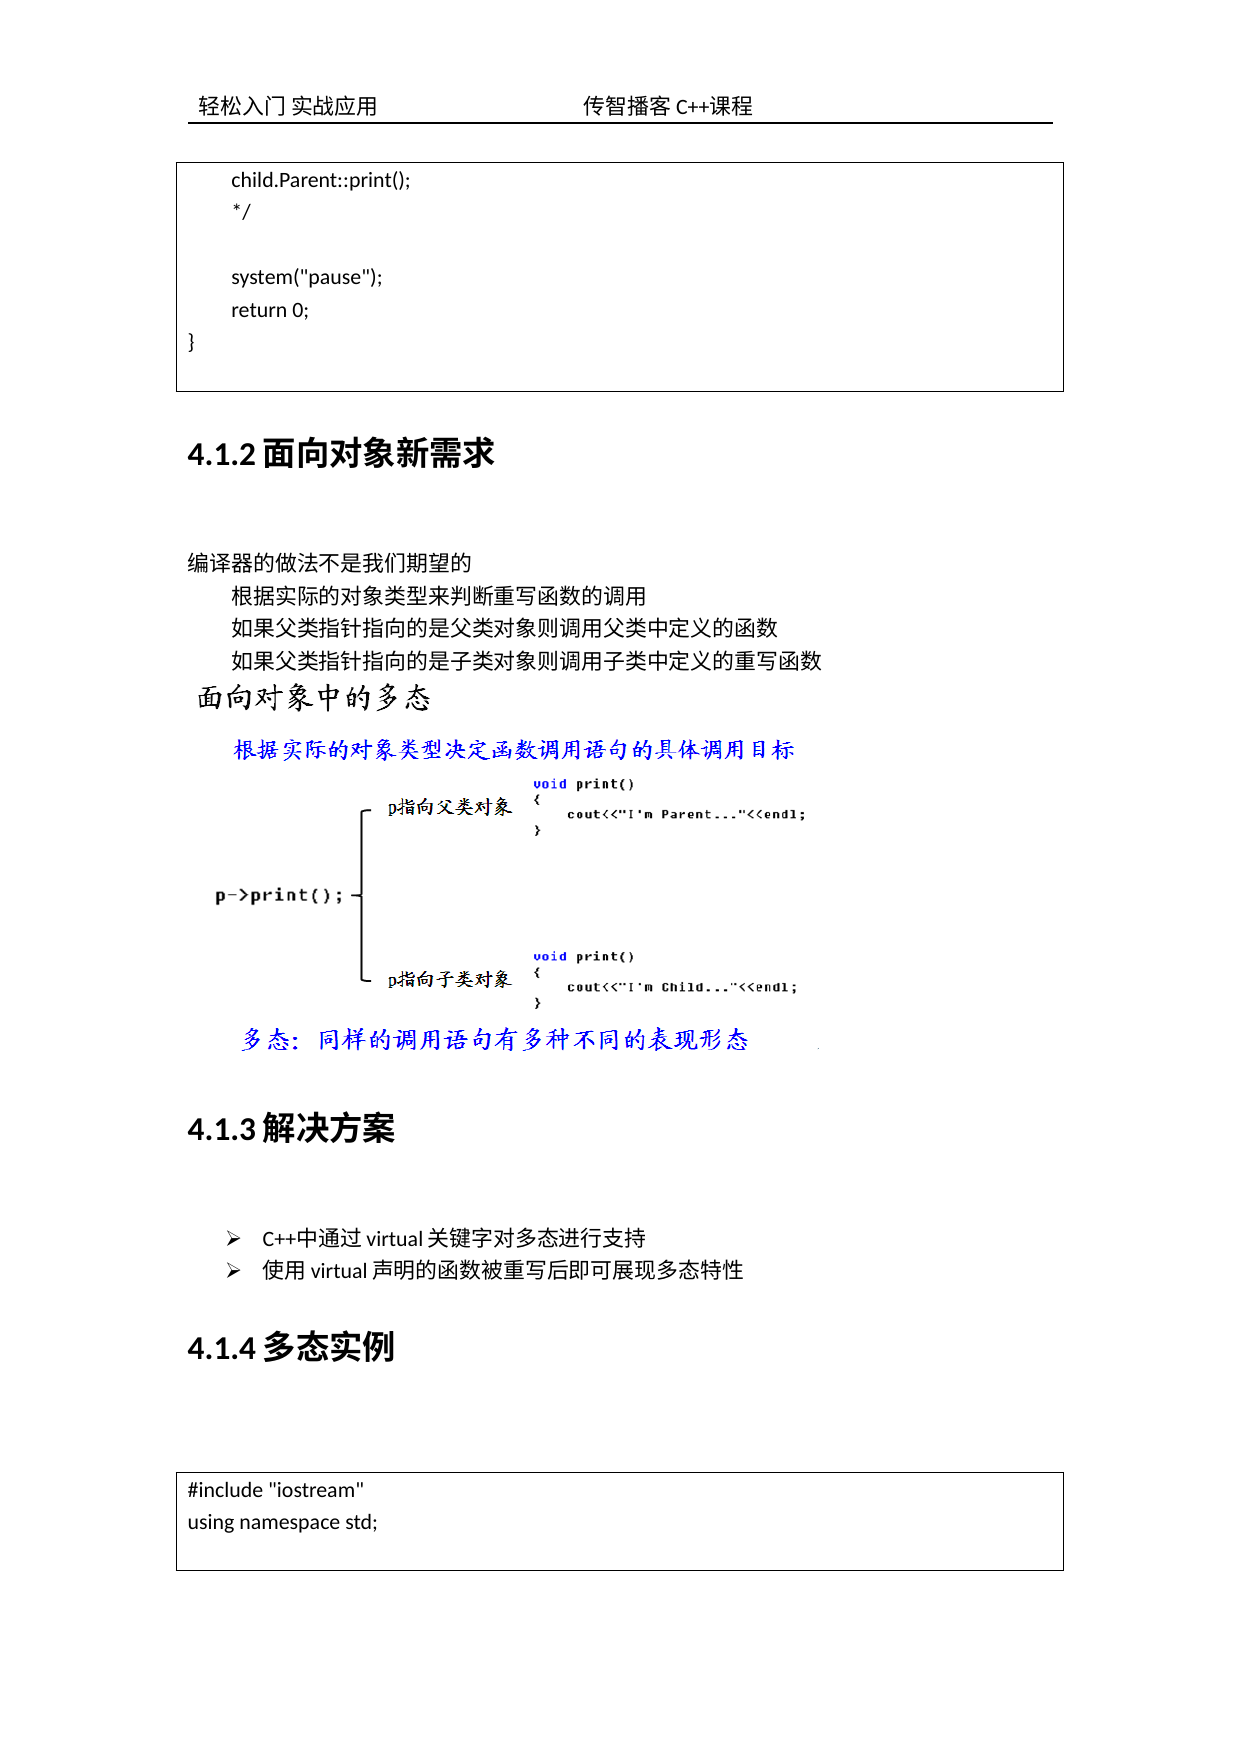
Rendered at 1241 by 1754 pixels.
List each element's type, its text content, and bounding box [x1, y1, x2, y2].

text 根据实际的对象类型来判断重写函数的调用 [187, 578, 1053, 611]
subtitle 4.1.2面向对象新需求 [187, 419, 1053, 484]
picture [187, 675, 846, 1062]
text 编译器的做法不是我们期望的 [187, 546, 1053, 578]
list C++中通过virtual关键字对多态进行支持 [225, 1220, 1053, 1253]
list 使用virtual声明的函数被重写后即可展现多态特性 [225, 1253, 1053, 1285]
text 如果父类指针指向的是子类对象则调用子类中定义的重写函数 [187, 643, 1053, 676]
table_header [177, 1473, 1063, 1570]
subtitle 4.1.3解决方案 [187, 1093, 1053, 1158]
text 如果父类指针指向的是父类对象则调用父类中定义的函数 [187, 611, 1053, 643]
subtitle 4.1.4多态实例 [187, 1312, 1053, 1377]
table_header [177, 163, 1063, 391]
